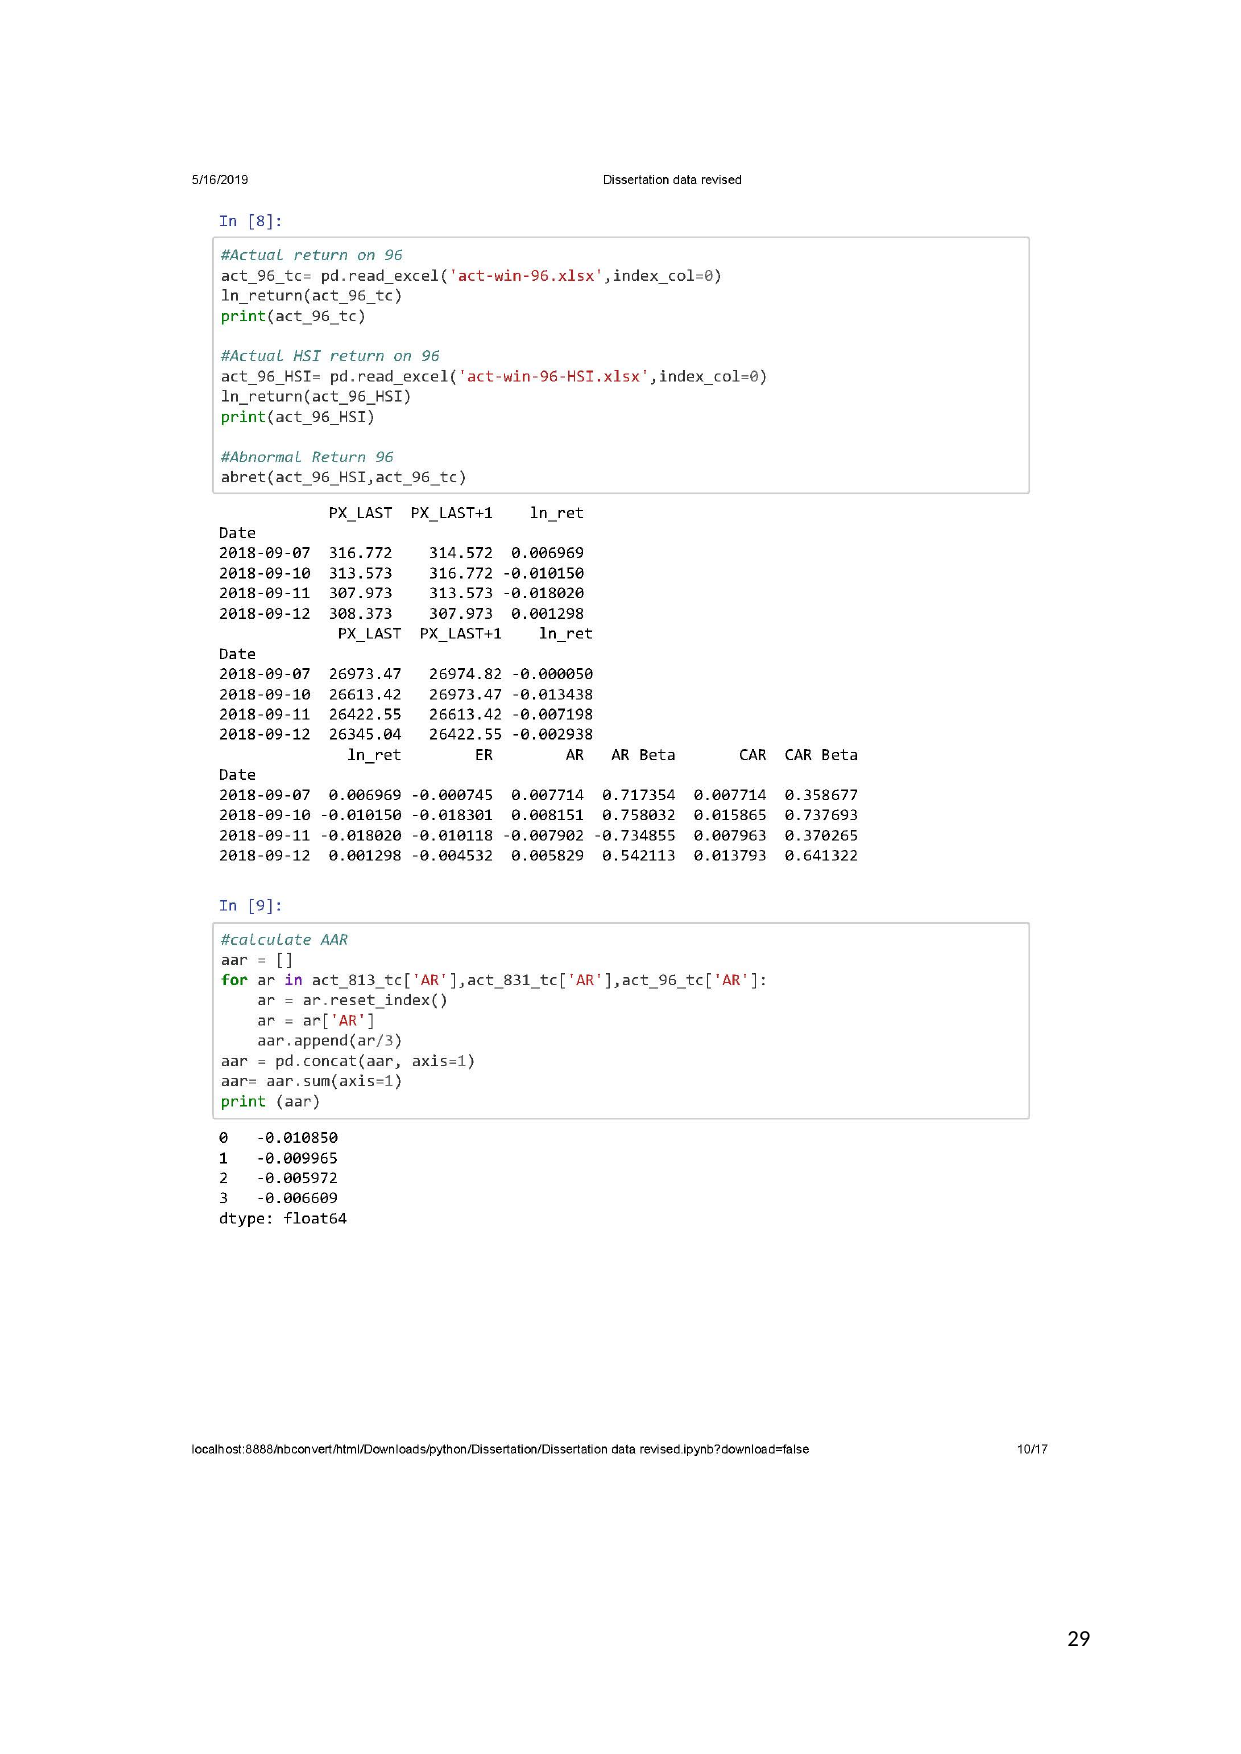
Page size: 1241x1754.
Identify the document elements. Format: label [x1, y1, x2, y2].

picture [150, 150, 1090, 1480]
